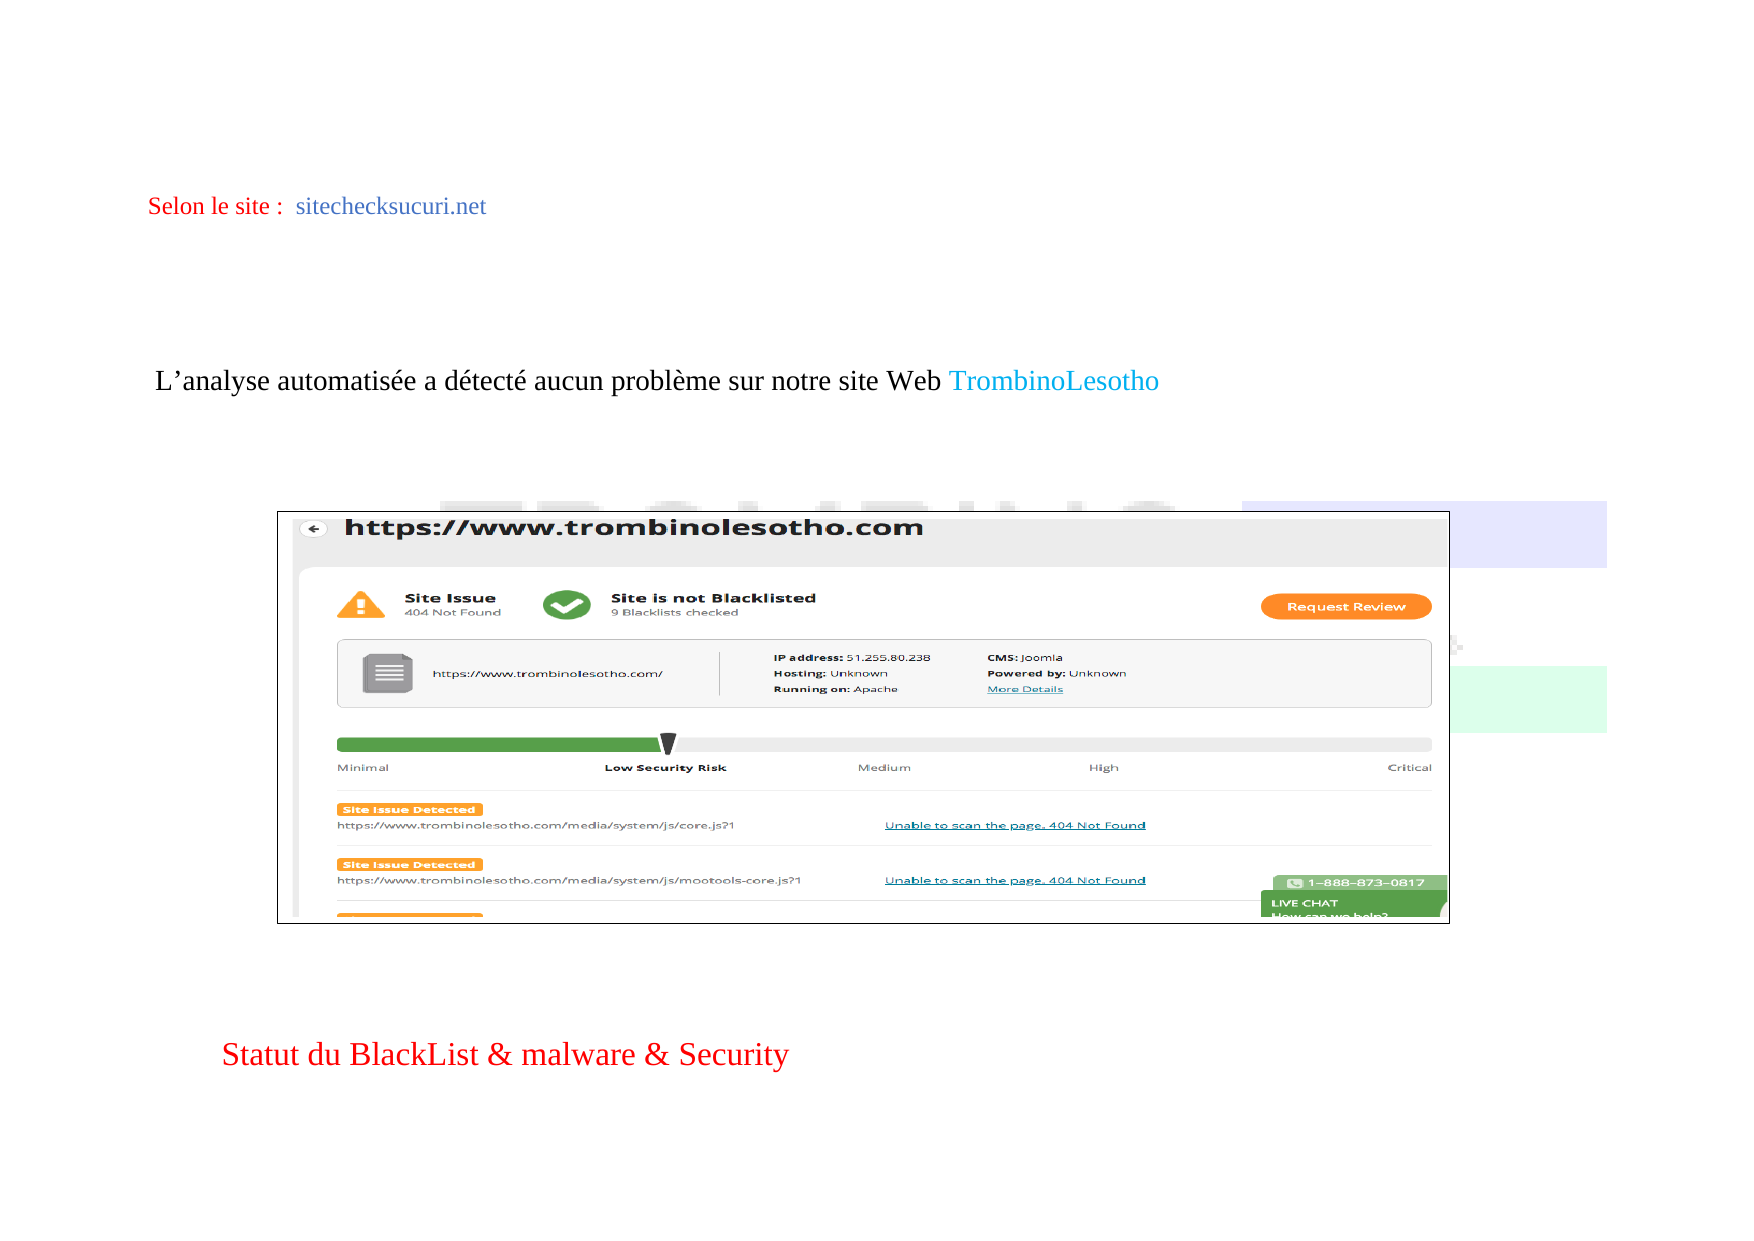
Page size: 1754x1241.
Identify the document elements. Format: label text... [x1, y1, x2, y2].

text Statut du BlackList & malware & Security [148, 1034, 1606, 1072]
text Selon le site : sitechecksucuri.net [148, 191, 1606, 219]
picture [292, 519, 1448, 917]
text L’analyse automatisée a détecté aucun problème sur notre site Web TrombinoLesotho [148, 363, 1606, 397]
